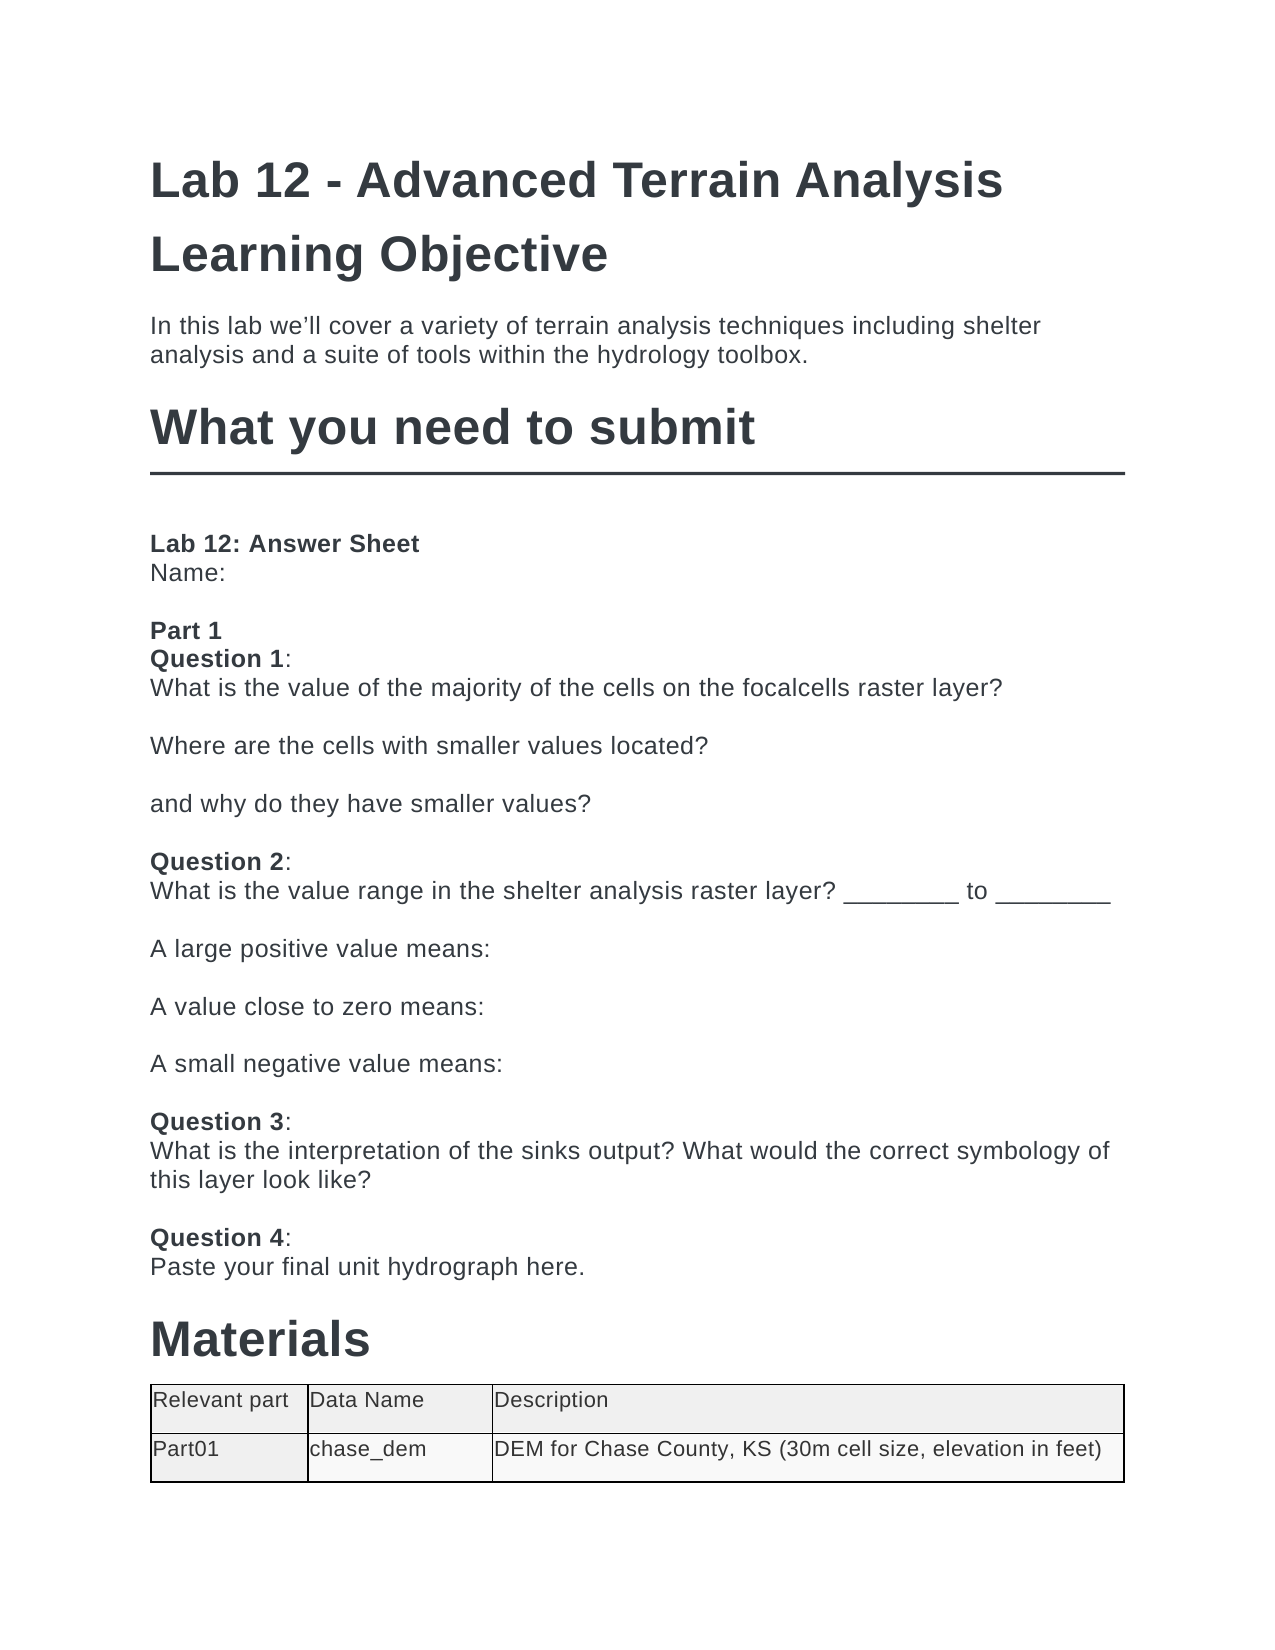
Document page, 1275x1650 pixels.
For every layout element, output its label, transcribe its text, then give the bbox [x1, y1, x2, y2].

text Lab 12: Answer Sheet Name: [150, 529, 1125, 587]
text Where are the cells with smaller values located? [150, 731, 1125, 760]
subtitle Materials [150, 1309, 1125, 1367]
text Lab 12 - Advanced Terrain Analysis [150, 150, 1125, 207]
table_cell DEM for Chase County, KS (30m cell size, elevation in feet) [493, 1434, 1123, 1481]
text A value close to zero means: [150, 992, 1125, 1020]
text Question 3: What is the interpretation of the sinks output? What would the correct symbology of this layer look like? [150, 1107, 1125, 1194]
table_cell Part01 [152, 1434, 307, 1481]
table_header Relevant part [152, 1385, 307, 1432]
text A small negative value means: [150, 1049, 1125, 1078]
table_header Data Name [309, 1385, 492, 1432]
text Question 4: Paste your final unit hydrograph here. [150, 1223, 1125, 1280]
table_cell chase_dem [309, 1434, 492, 1481]
table_header Description [493, 1385, 1123, 1432]
text Part 1 Question 1: What is the value of the majority of the cells on the focalcells raster layer? [150, 616, 1125, 702]
text Question 2: What is the value range in the shelter analysis raster layer? ________ to ________ [150, 847, 1125, 904]
text Learning Objective [150, 224, 1125, 282]
text In this lab we’ll cover a variety of terrain analysis techniques including shelter analysis and a suite of tools within the hydrology toolbox. [150, 311, 1125, 368]
text What you need to submit [150, 398, 1125, 455]
text and why do they have smaller values? [150, 789, 1125, 818]
text A large positive value means: [150, 934, 1125, 962]
